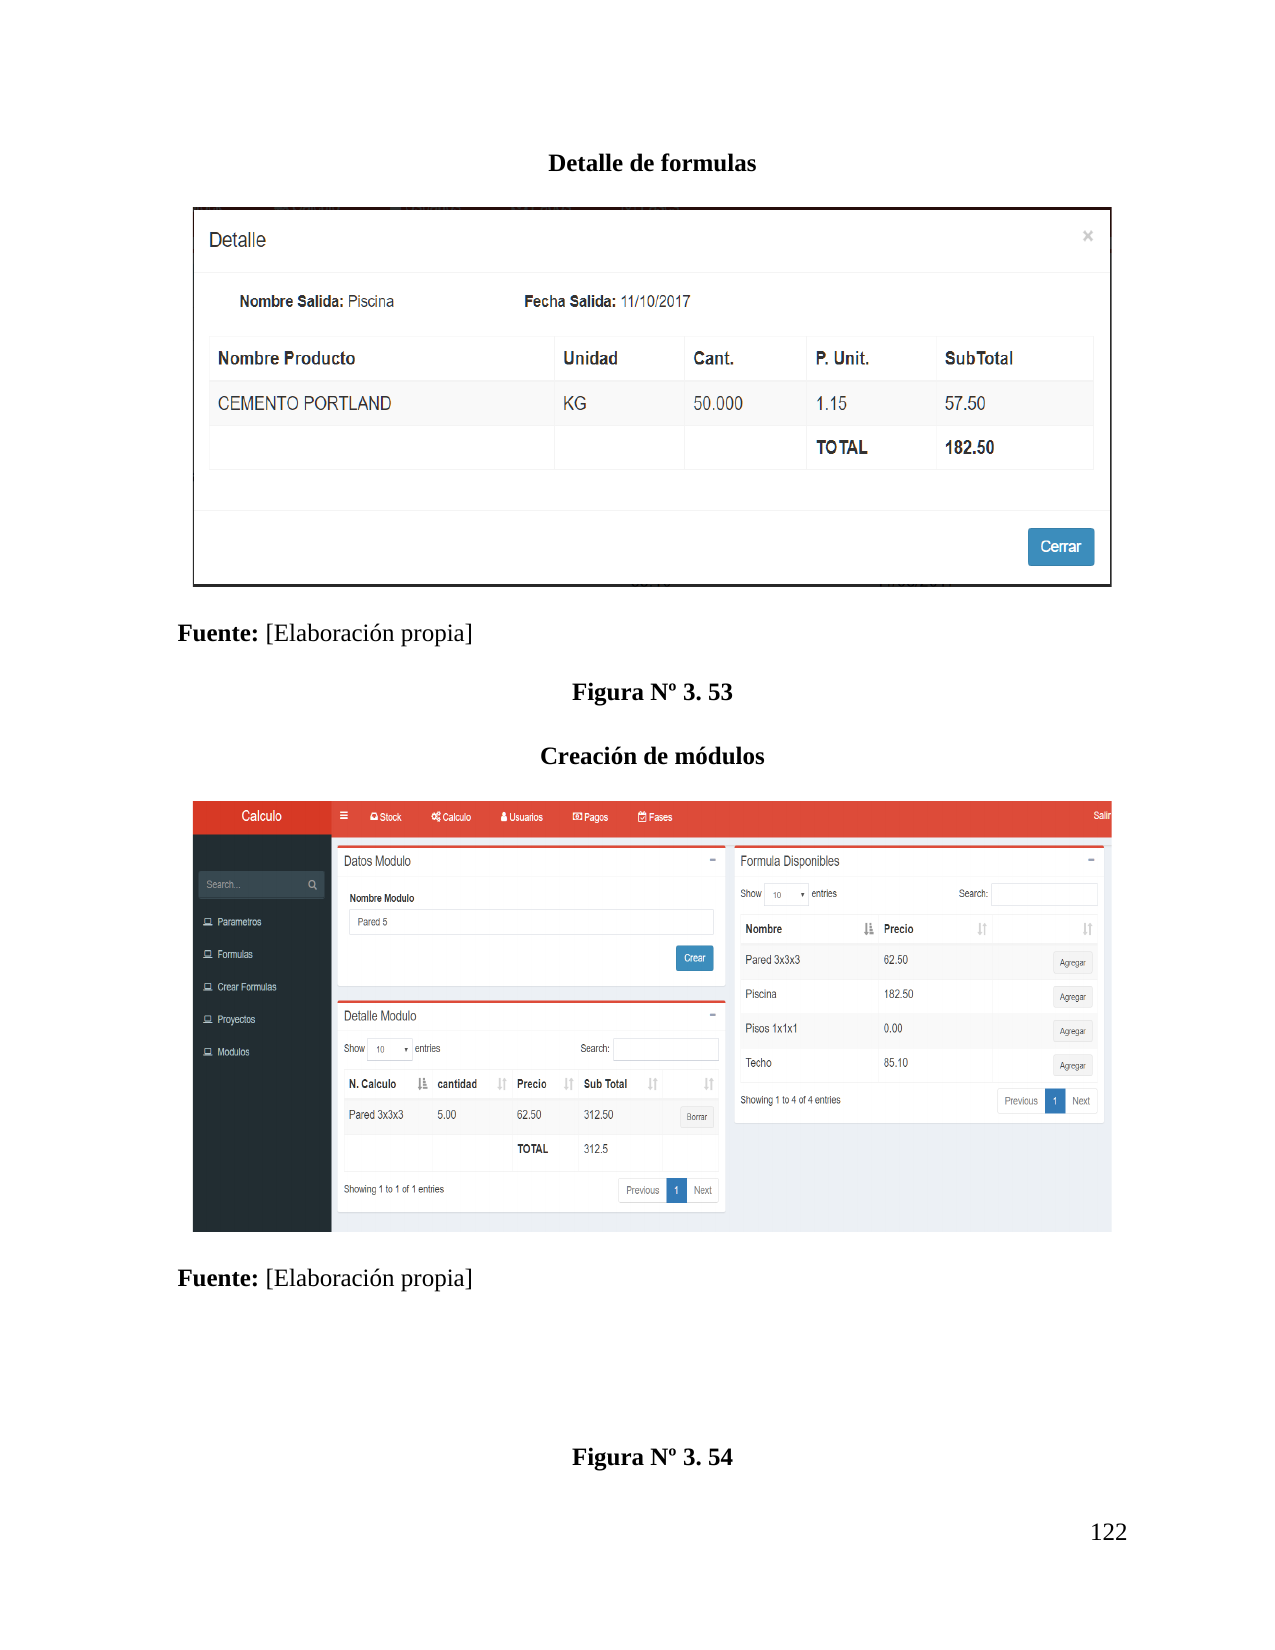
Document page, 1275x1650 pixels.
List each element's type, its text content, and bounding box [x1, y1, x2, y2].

text Creación de módulos [177, 741, 1127, 770]
picture [192, 801, 1112, 1232]
text Figura Nº 3. 54 [177, 1442, 1127, 1471]
text Fuente: [Elaboración propia] [177, 618, 1127, 646]
text Fuente: [Elaboración propia] [177, 1263, 1127, 1292]
picture [192, 207, 1112, 587]
text Detalle de formulas [177, 148, 1127, 176]
text Figura Nº 3. 53 [177, 677, 1127, 706]
